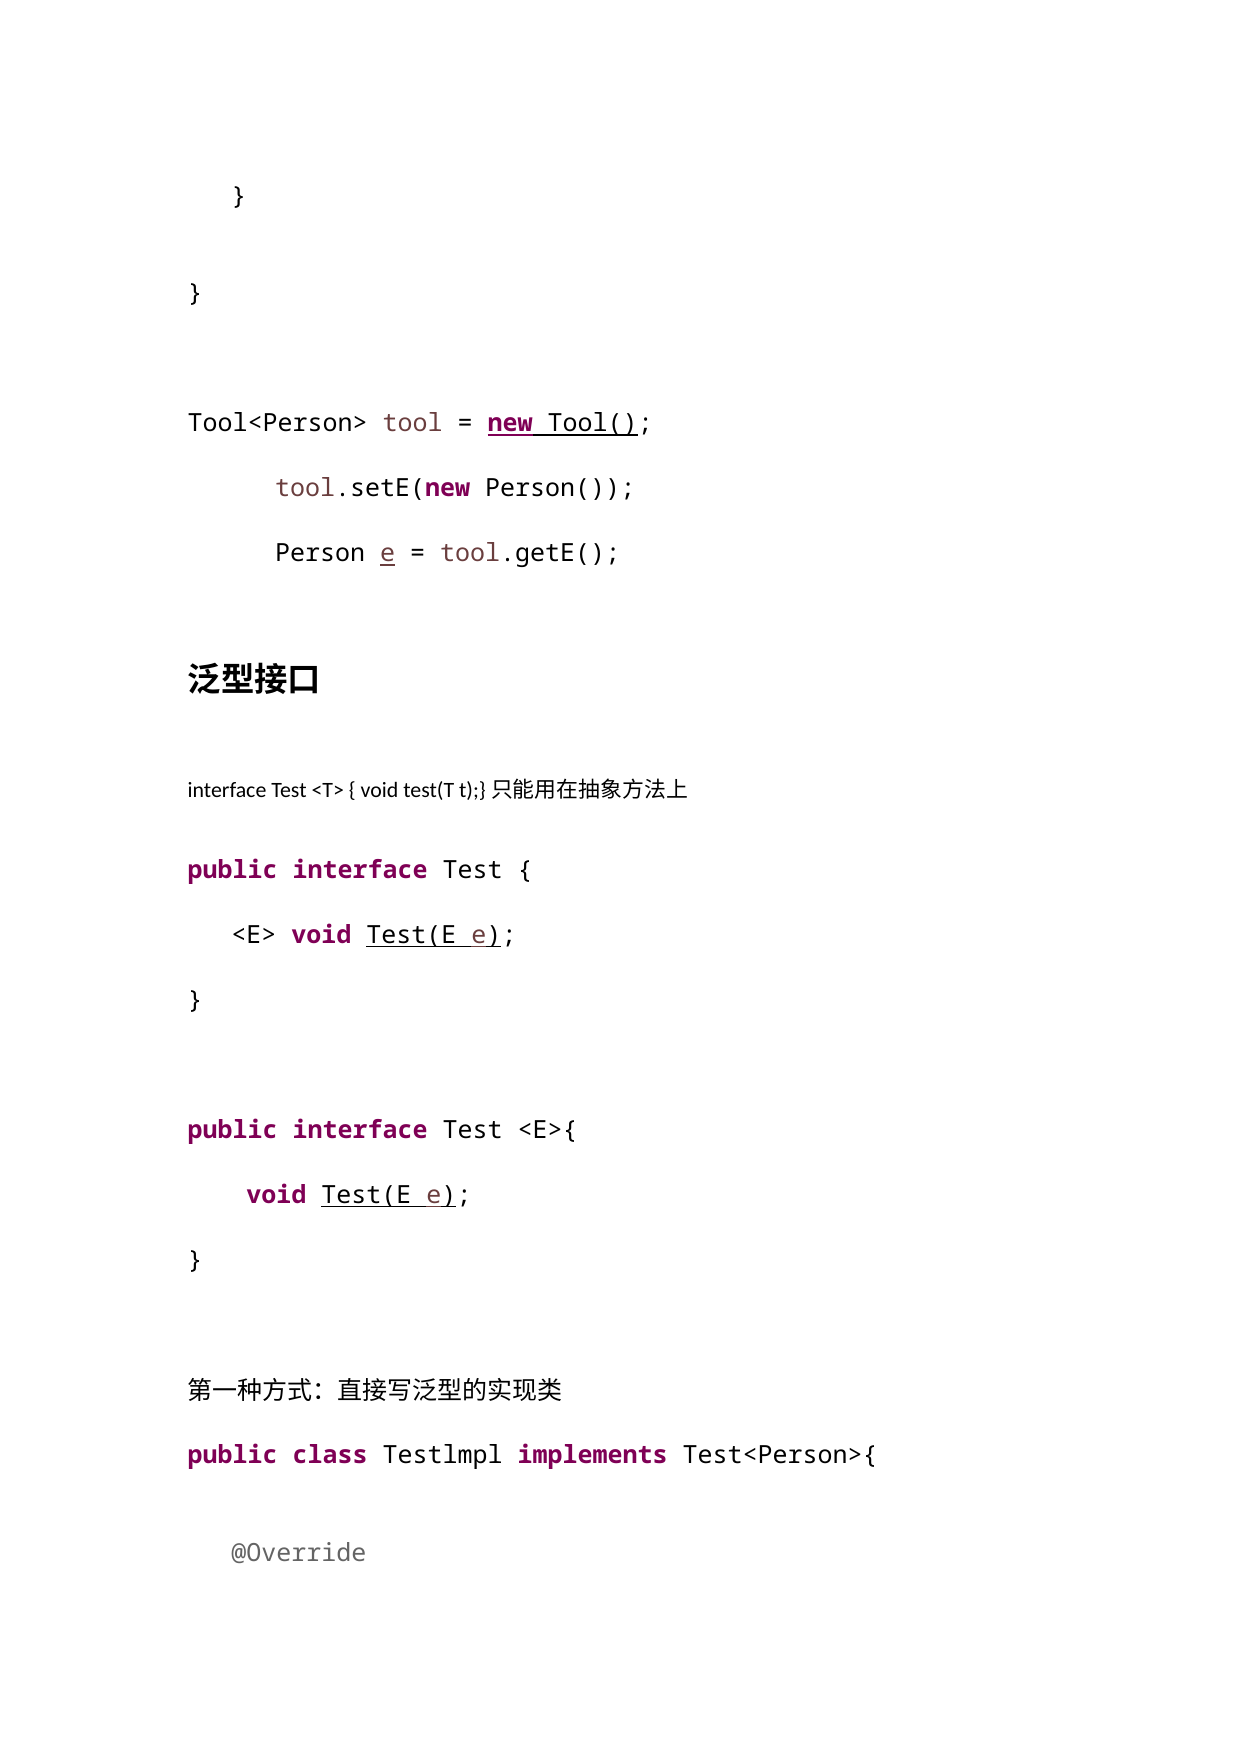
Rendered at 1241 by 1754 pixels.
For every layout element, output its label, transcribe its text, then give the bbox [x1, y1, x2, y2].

text } [187, 966, 1053, 1031]
text tool.setE(new Person()); [187, 454, 1053, 519]
text Person e = tool.getE(); [187, 519, 1053, 584]
text public interface Test <E>{ [187, 1096, 1053, 1161]
subtitle 泛型接口 [187, 644, 1053, 709]
text } [187, 1226, 1053, 1291]
text } [187, 162, 1053, 227]
text void Test(E e); [187, 1161, 1053, 1226]
text @Override [187, 1519, 1053, 1584]
text Tool<Person> tool = new Tool(); [187, 389, 1053, 454]
text } [187, 259, 1053, 324]
text public class Testlmpl implements Test<Person>{ [187, 1421, 1053, 1486]
text 第一种方式：直接写泛型的实现类 [187, 1356, 1053, 1421]
text interface Test <T> { void test(T t);} 只能用在抽象方法上 [187, 771, 1053, 804]
text <E> void Test(E e); [187, 901, 1053, 966]
text public interface Test { [187, 836, 1053, 901]
